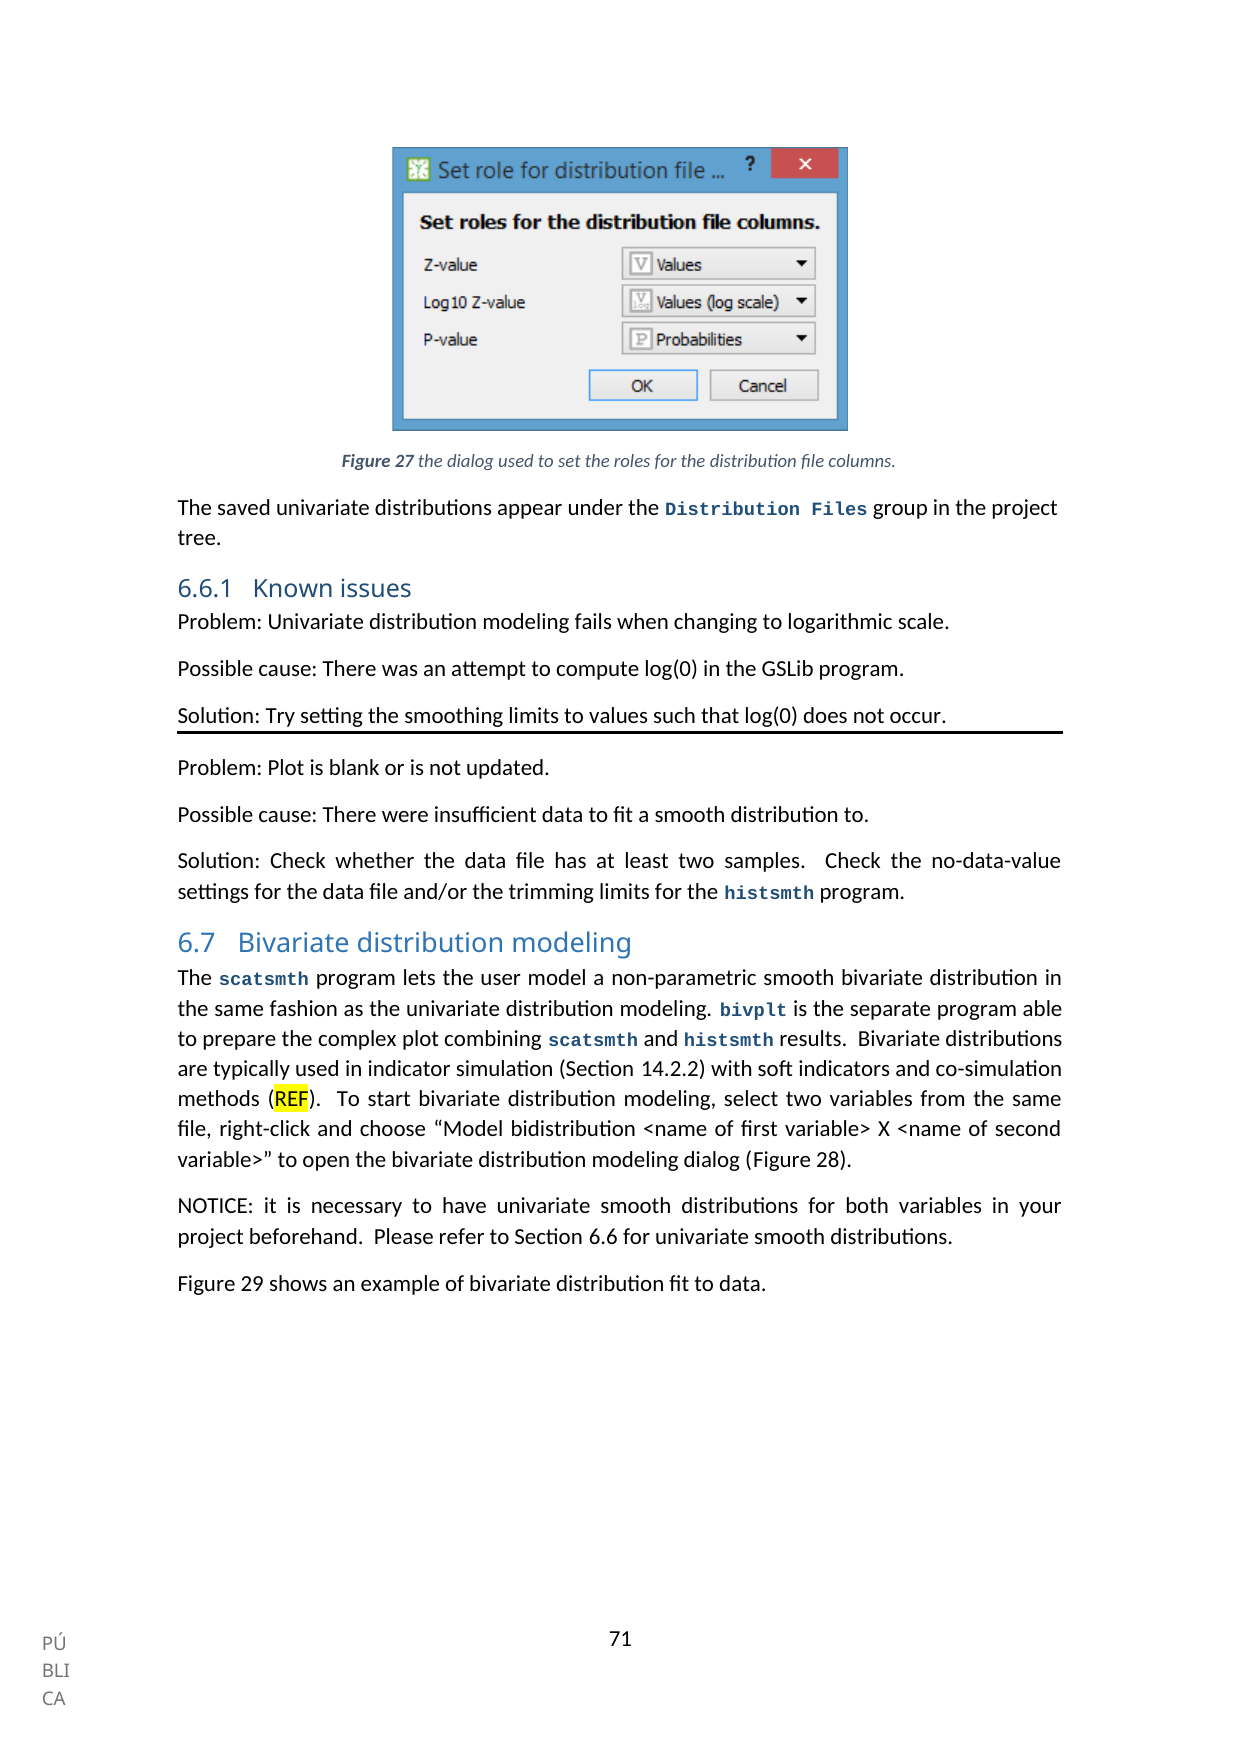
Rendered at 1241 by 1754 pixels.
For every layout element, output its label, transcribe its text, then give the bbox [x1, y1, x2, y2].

text Problem: Plot is blank or is not updated. [177, 753, 1063, 781]
text Figure 27 the dialog used to set the roles for the distribution file columns. [177, 449, 1063, 472]
text Possible cause: There were insufficient data to fit a smooth distribution to. [177, 800, 1063, 828]
text Solution: Try setting the smoothing limits to values such that log(0) does not occur. [177, 701, 1063, 731]
text The scatsmth program lets the user model a non-parametric smooth bivariate distribution in the same fashion as the univariate distribution modeling. bivplt is the separate program able to prepare the complex plot combining scatsmth and histsmth results. Bivariate distributions are typically used in indicator simulation (Section 14.2.2) with soft indicators and co-simulation methods (REF). To start bivariate distribution modeling, select two variables from the same file, right-click and choose “Model bidistribution <name of first variable> X <name of second variable>” to open the bivariate distribution modeling dialog (Figure 28). [177, 963, 1063, 1173]
picture [392, 147, 848, 431]
text The saved univariate distributions appear under the Distribution Files group in the project tree. [177, 493, 1063, 551]
text Possible cause: There was an attempt to compute log(0) in the GSLib program. [177, 654, 1063, 682]
subtitle Known issues [177, 570, 1063, 604]
subtitle Bivariate distribution modeling [177, 924, 1063, 961]
text NOTICE: it is necessary to have univariate smooth distributions for both variables in your project beforehand. Please refer to Section 6.6 for univariate smooth distributions. [177, 1192, 1063, 1250]
text Problem: Univariate distribution modeling fails when changing to logarithmic scale. [177, 607, 1063, 635]
text Figure 29 shows an example of bivariate distribution fit to data. [177, 1269, 1063, 1297]
text Solution: Check whether the data file has at least two samples. Check the no-data-value settings for the data file and/or the trimming limits for the histsmth program. [177, 847, 1063, 905]
